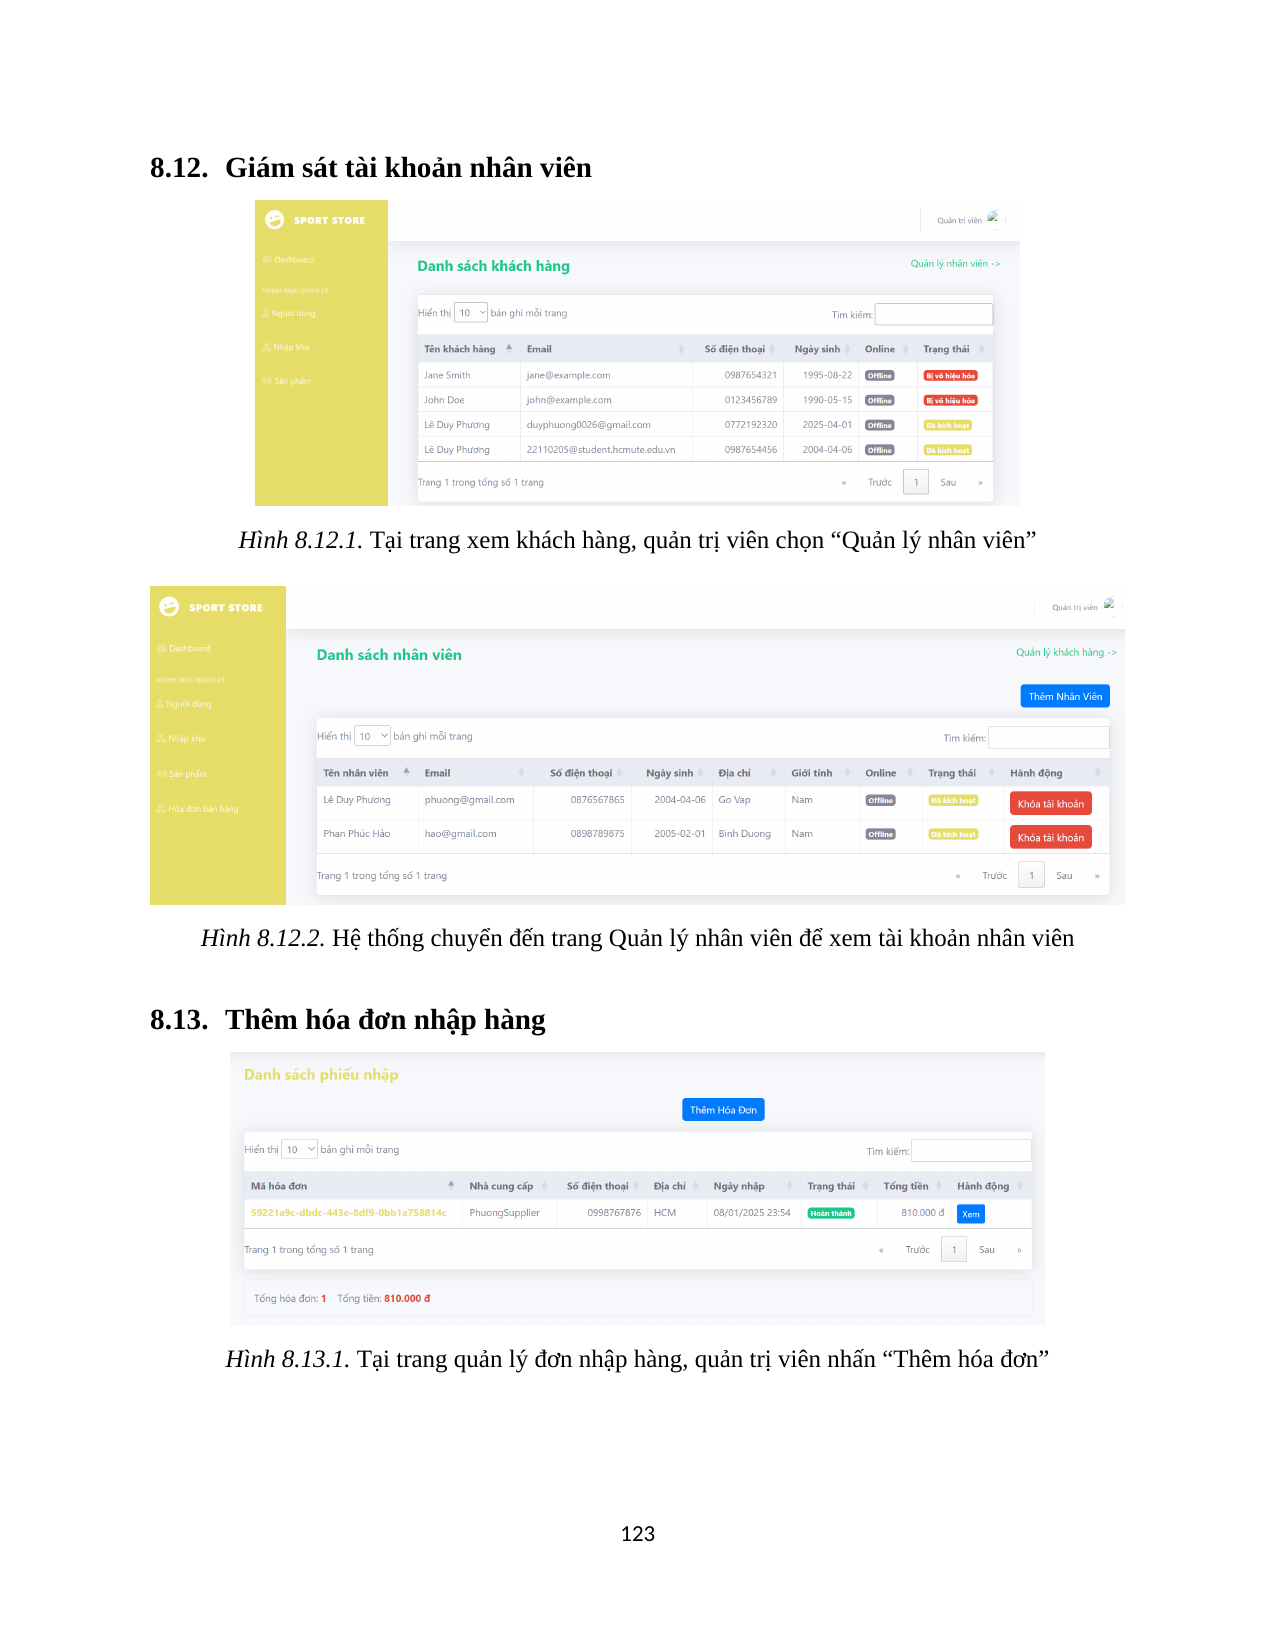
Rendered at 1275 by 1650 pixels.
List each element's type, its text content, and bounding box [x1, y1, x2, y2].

picture [254, 200, 1021, 506]
list Thêm hóa đơn nhập hàng [150, 1002, 1125, 1035]
picture [150, 586, 1125, 905]
text Hình 8.12.2. Hệ thống chuyển đến trang Quản lý nhân viên để xem tài khoản nhân viên [150, 923, 1125, 952]
text Hình 8.12.1. Tại trang xem khách hàng, quản trị viên chọn “Quản lý nhân viên” [150, 525, 1125, 553]
list Giám sát tài khoản nhân viên [150, 150, 1125, 183]
text Hình 8.13.1. Tại trang quản lý đơn nhập hàng, quản trị viên nhấn “Thêm hóa đơn” [150, 1344, 1125, 1372]
picture [230, 1052, 1045, 1325]
